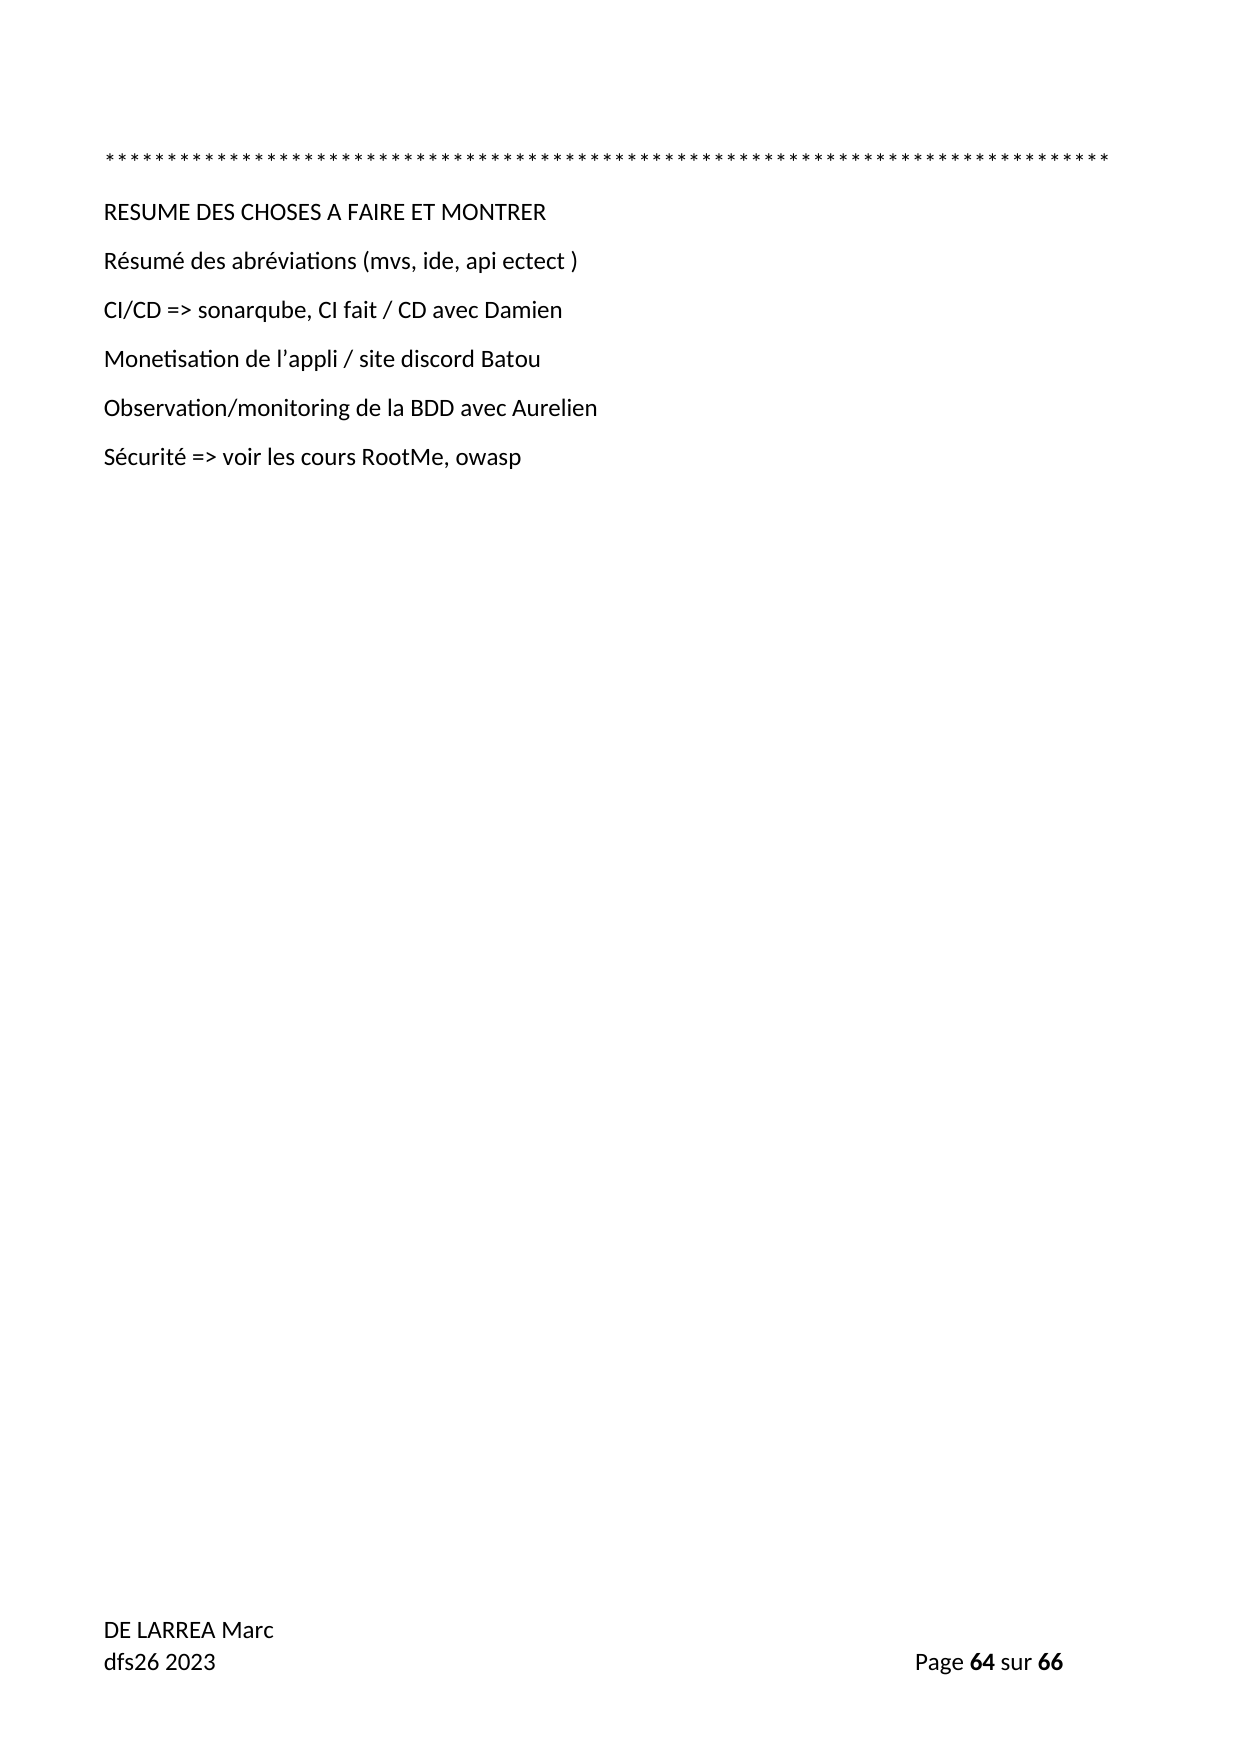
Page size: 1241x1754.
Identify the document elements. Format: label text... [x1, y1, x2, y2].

text CI/CD => sonarqube, CI fait / CD avec Damien [103, 294, 1122, 325]
text Résumé des abréviations (mvs, ide, api ectect ) [103, 246, 1122, 276]
text ********************************************************************************* [103, 148, 1122, 178]
text RESUME DES CHOSES A FAIRE ET MONTRER [103, 197, 1122, 227]
text Observation/monitoring de la BDD avec Aurelien [103, 392, 1122, 423]
text Monetisation de l’appli / site discord Batou [103, 343, 1122, 374]
text Sécurité => voir les cours RootMe, owasp [103, 441, 1122, 472]
